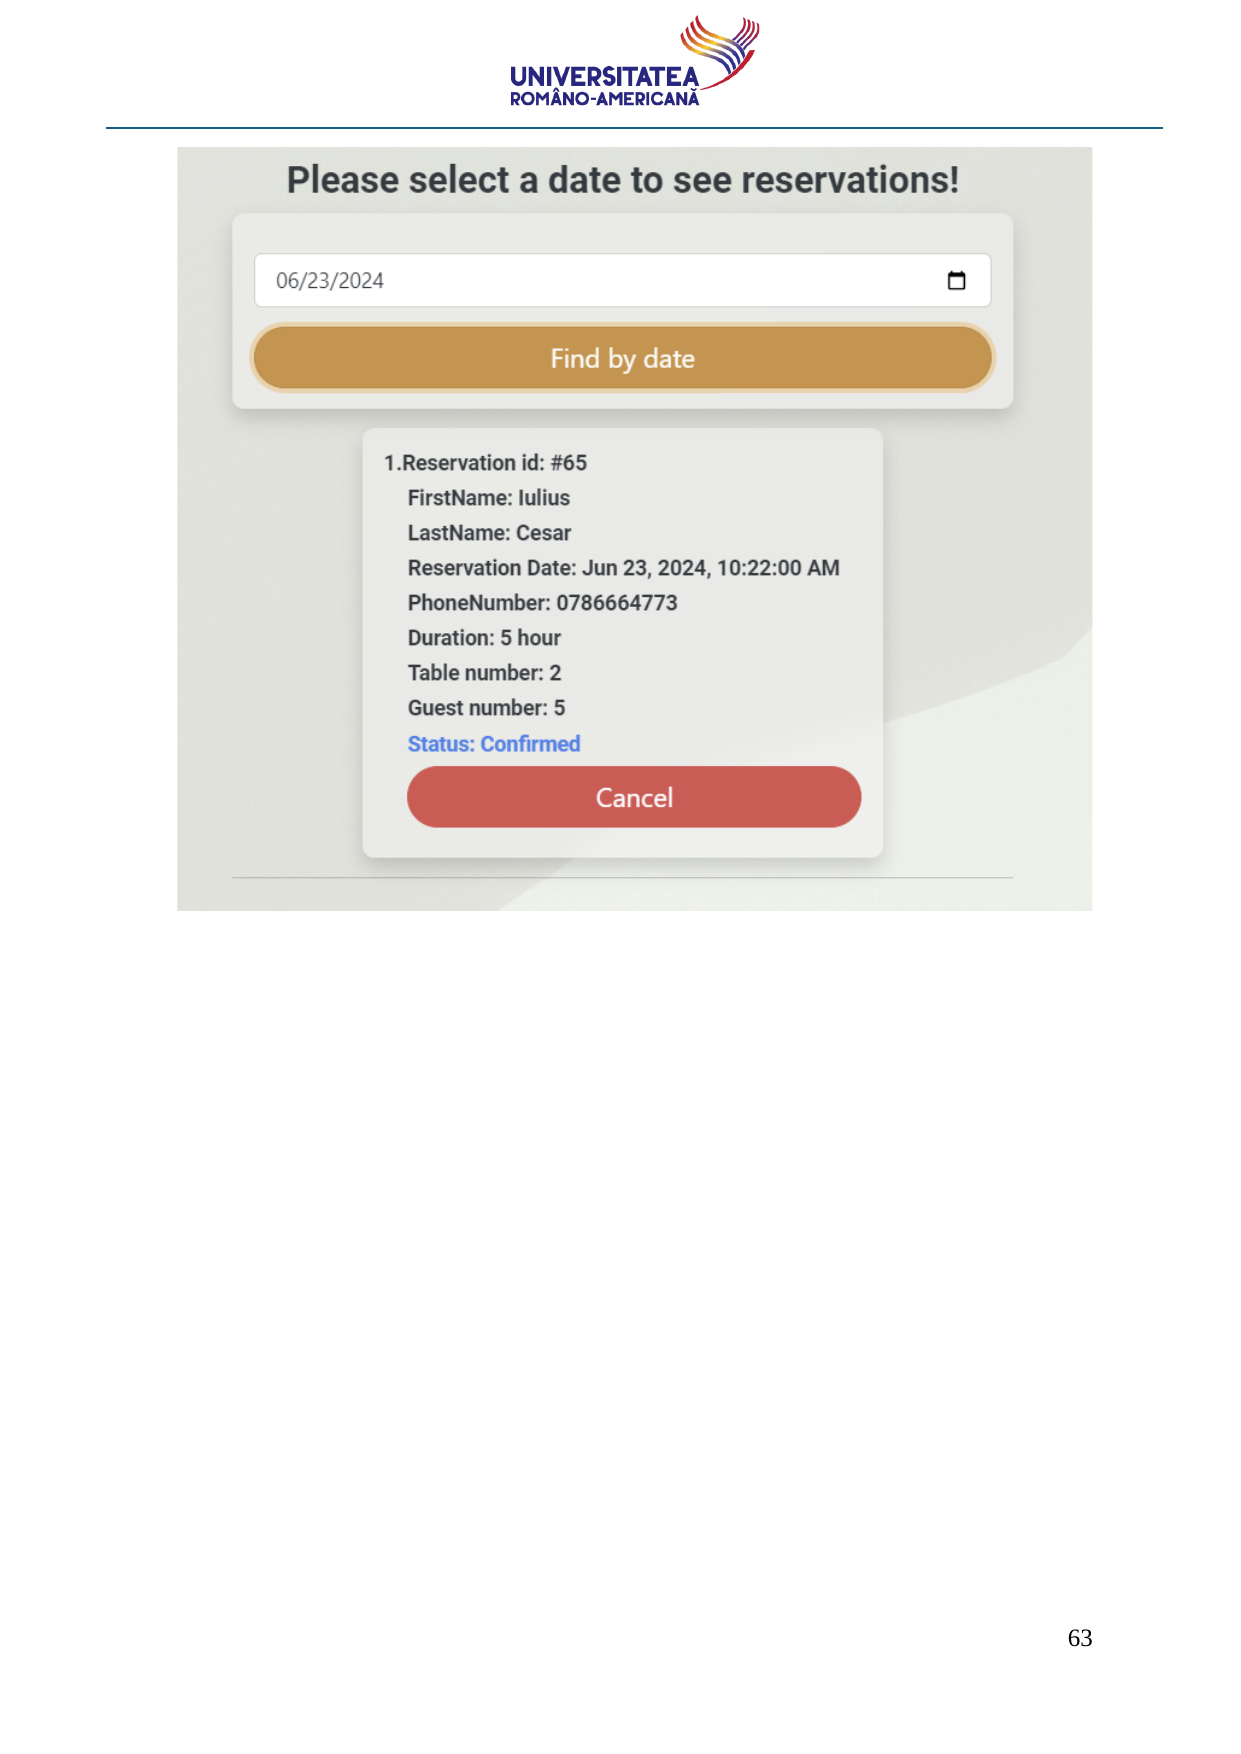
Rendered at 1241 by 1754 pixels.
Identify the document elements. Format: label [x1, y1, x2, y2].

picture [507, 12, 763, 109]
picture [177, 147, 1093, 911]
